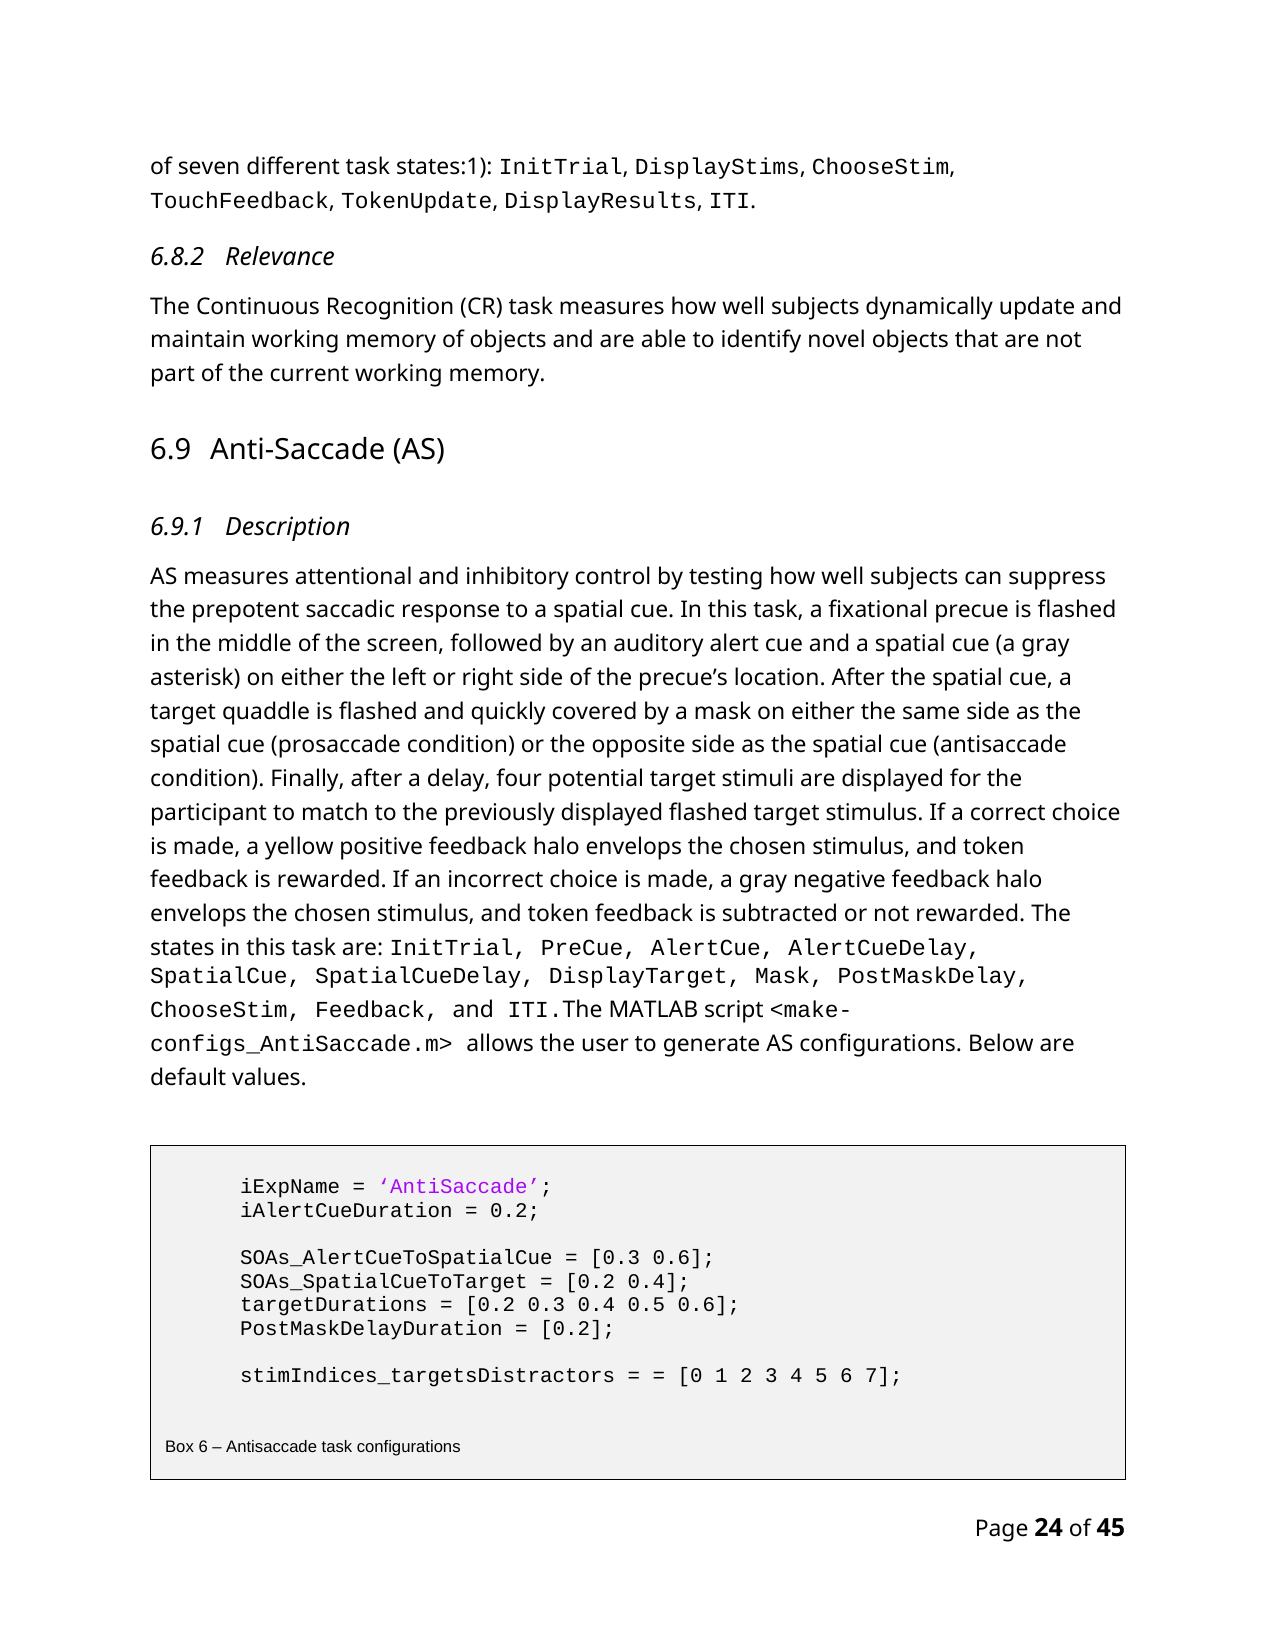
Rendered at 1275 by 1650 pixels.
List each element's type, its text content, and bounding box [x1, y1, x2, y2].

subtitle Description [150, 509, 1125, 543]
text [150, 150, 1125, 215]
subtitle Relevance [150, 238, 1125, 273]
text The Continuous Recognition (CR) task measures how well subjects dynamically update and maintain working memory of objects and are able to identify novel objects that are not part of the current working memory. [150, 289, 1125, 388]
subtitle Anti-Saccade (AS) [150, 428, 1125, 468]
text AS measures attentional and inhibitory control by testing how well subjects can suppress the prepotent saccadic response to a spatial cue. In this task, a fixational precue is flashed in the middle of the screen, followed by an auditory alert cue and a spatial cue (a gray asterisk) on either the left or right side of the precue’s location. After the spatial cue, a target quaddle is flashed and quickly covered by a mask on either the same side as the spatial cue (prosaccade condition) or the opposite side as the spatial cue (antisaccade condition). Finally, after a delay, four potential target stimuli are displayed for the participant to match to the previously displayed flashed target stimulus. If a correct choice is made, a yellow positive feedback halo envelops the chosen stimulus, and token feedback is rewarded. If an incorrect choice is made, a gray negative feedback halo envelops the chosen stimulus, and token feedback is subtracted or not rewarded. The states in this task are: InitTrial, PreCue, AlertCue, AlertCueDelay, SpatialCue, SpatialCueDelay, DisplayTarget, Mask, PostMaskDelay, ChooseStim, Feedback, and ITI.The MATLAB script <make-configs_AntiSaccade.m> allows the user to generate AS configurations. Below are default values. [150, 560, 1125, 1092]
